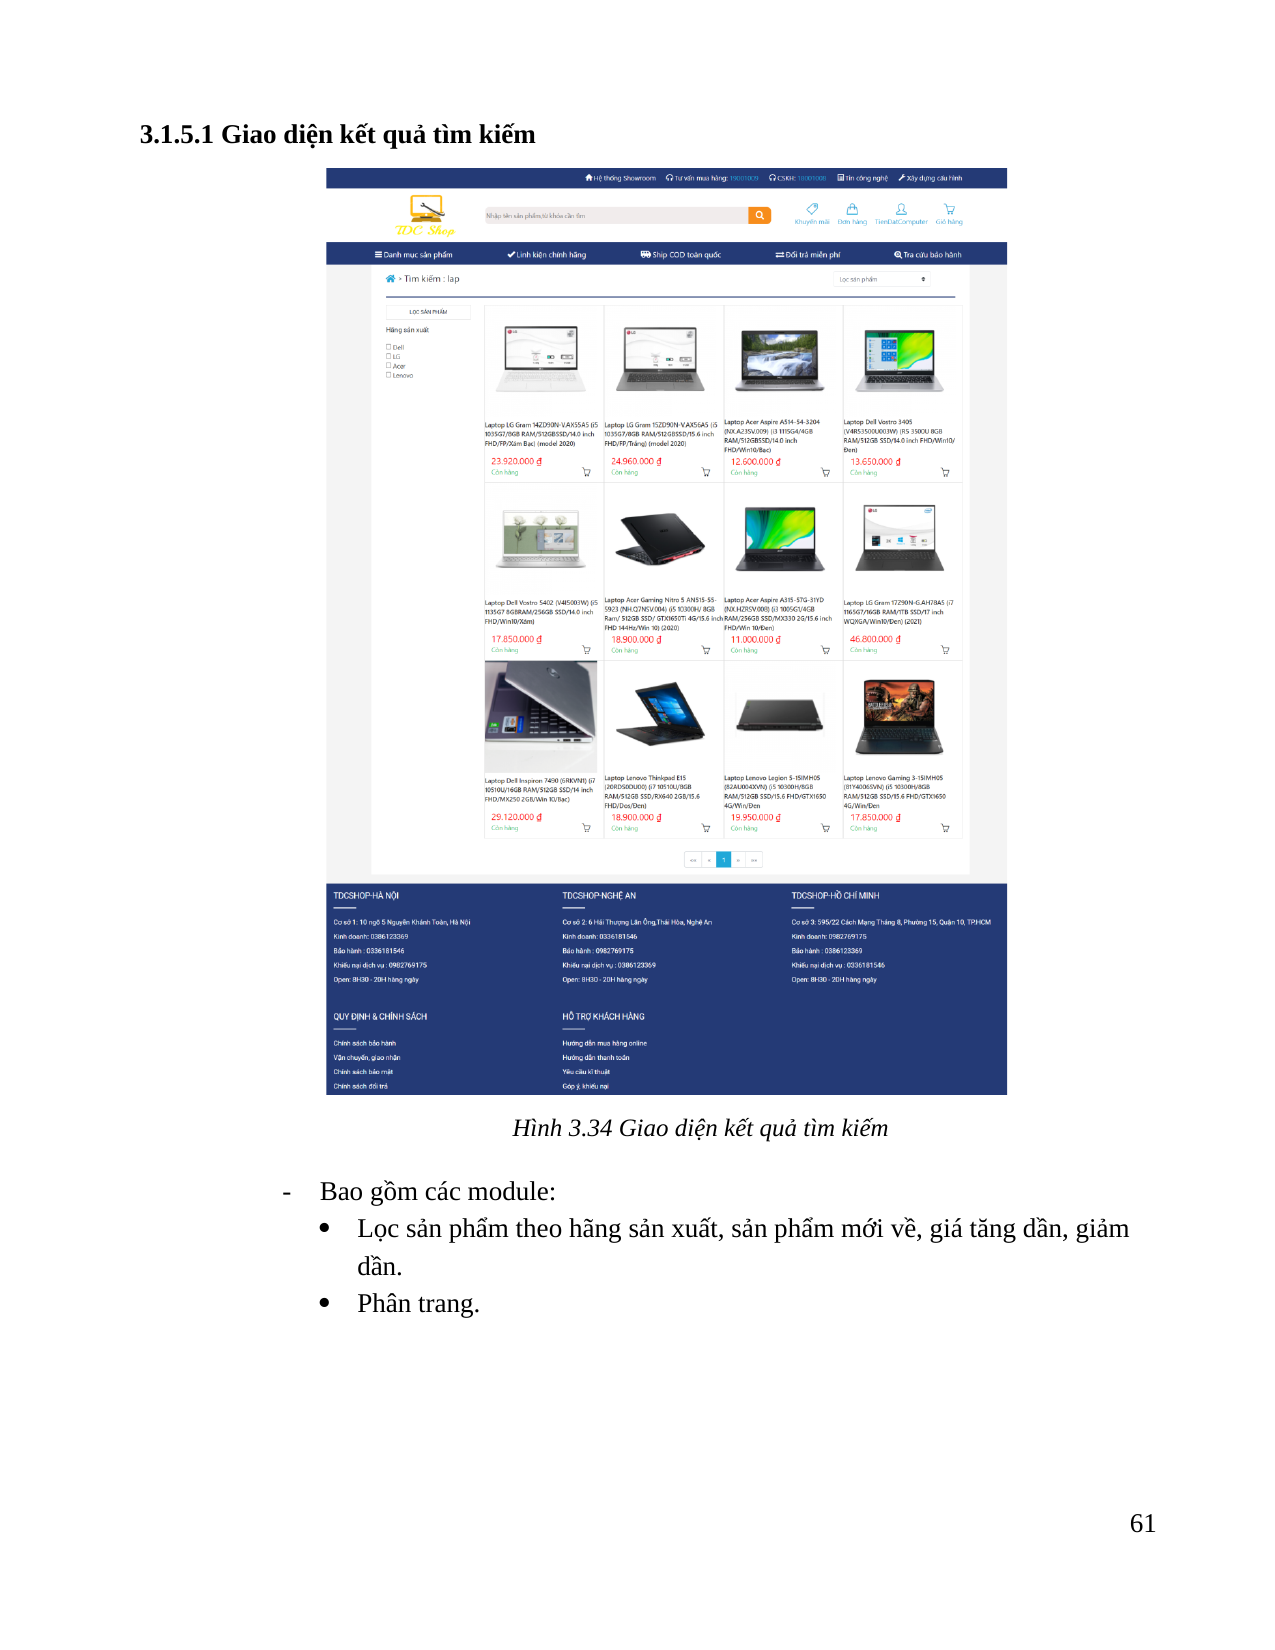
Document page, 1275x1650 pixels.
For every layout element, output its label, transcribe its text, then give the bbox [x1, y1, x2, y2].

subtitle Giao diện kết quả tìm kiếm [139, 118, 1156, 150]
list Lọc sản phẩm theo hãng sản xuất, sản phẩm mới về, giá tăng dần, giảm dần. [319, 1212, 1156, 1281]
picture [326, 168, 1008, 1095]
list Phân trang. [319, 1287, 1156, 1318]
list Bao gồm các module: [282, 1175, 1156, 1206]
